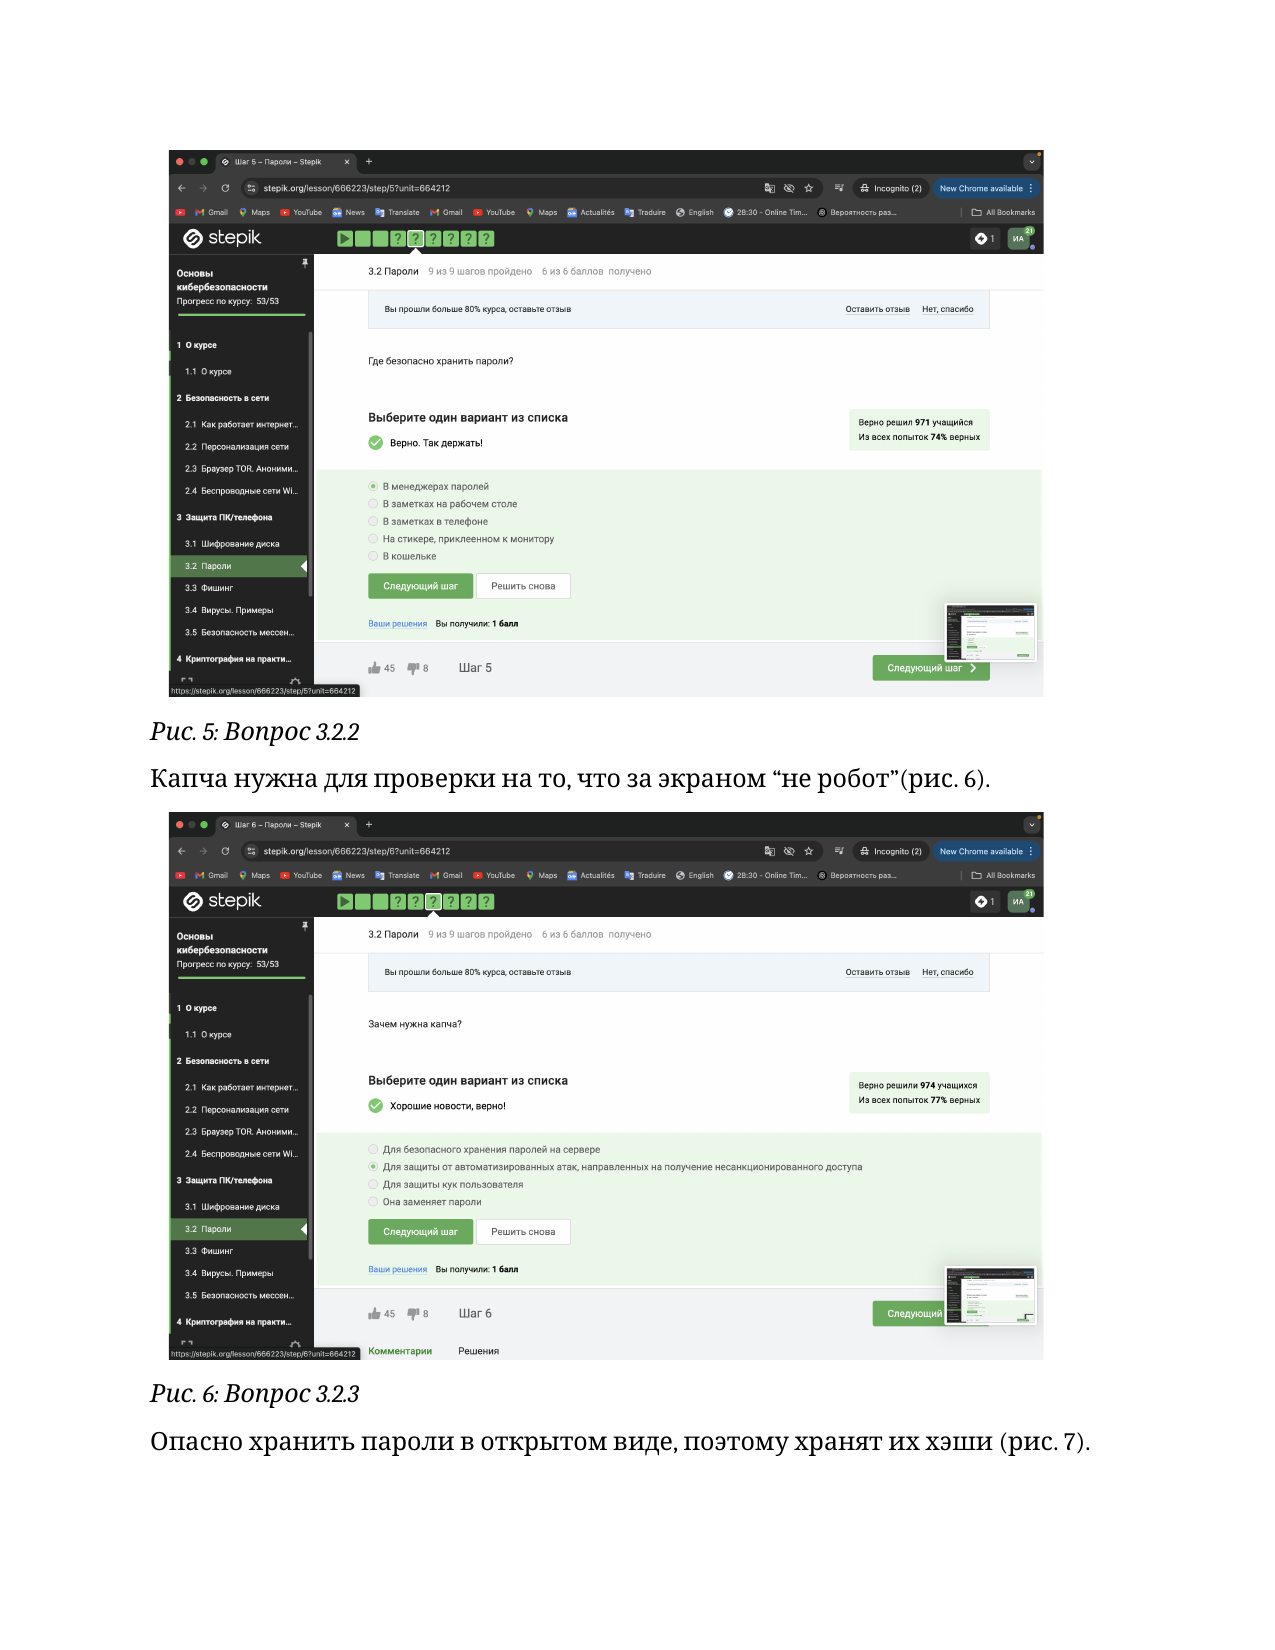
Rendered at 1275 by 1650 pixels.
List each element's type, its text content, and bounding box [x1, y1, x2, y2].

text Рис. 6: Вопрос 3.2.3 [150, 1380, 1125, 1409]
text Рис. 5: Вопрос 3.2.2 [150, 718, 1125, 746]
picture [168, 150, 1044, 697]
picture [168, 812, 1044, 1360]
text Опасно хранить пароли в открытом виде, поэтому хранят их хэши (рис. 7). [150, 1428, 1125, 1457]
text Капча нужна для проверки на то, что за экраном “не робот”(рис. 6). [150, 765, 1125, 794]
